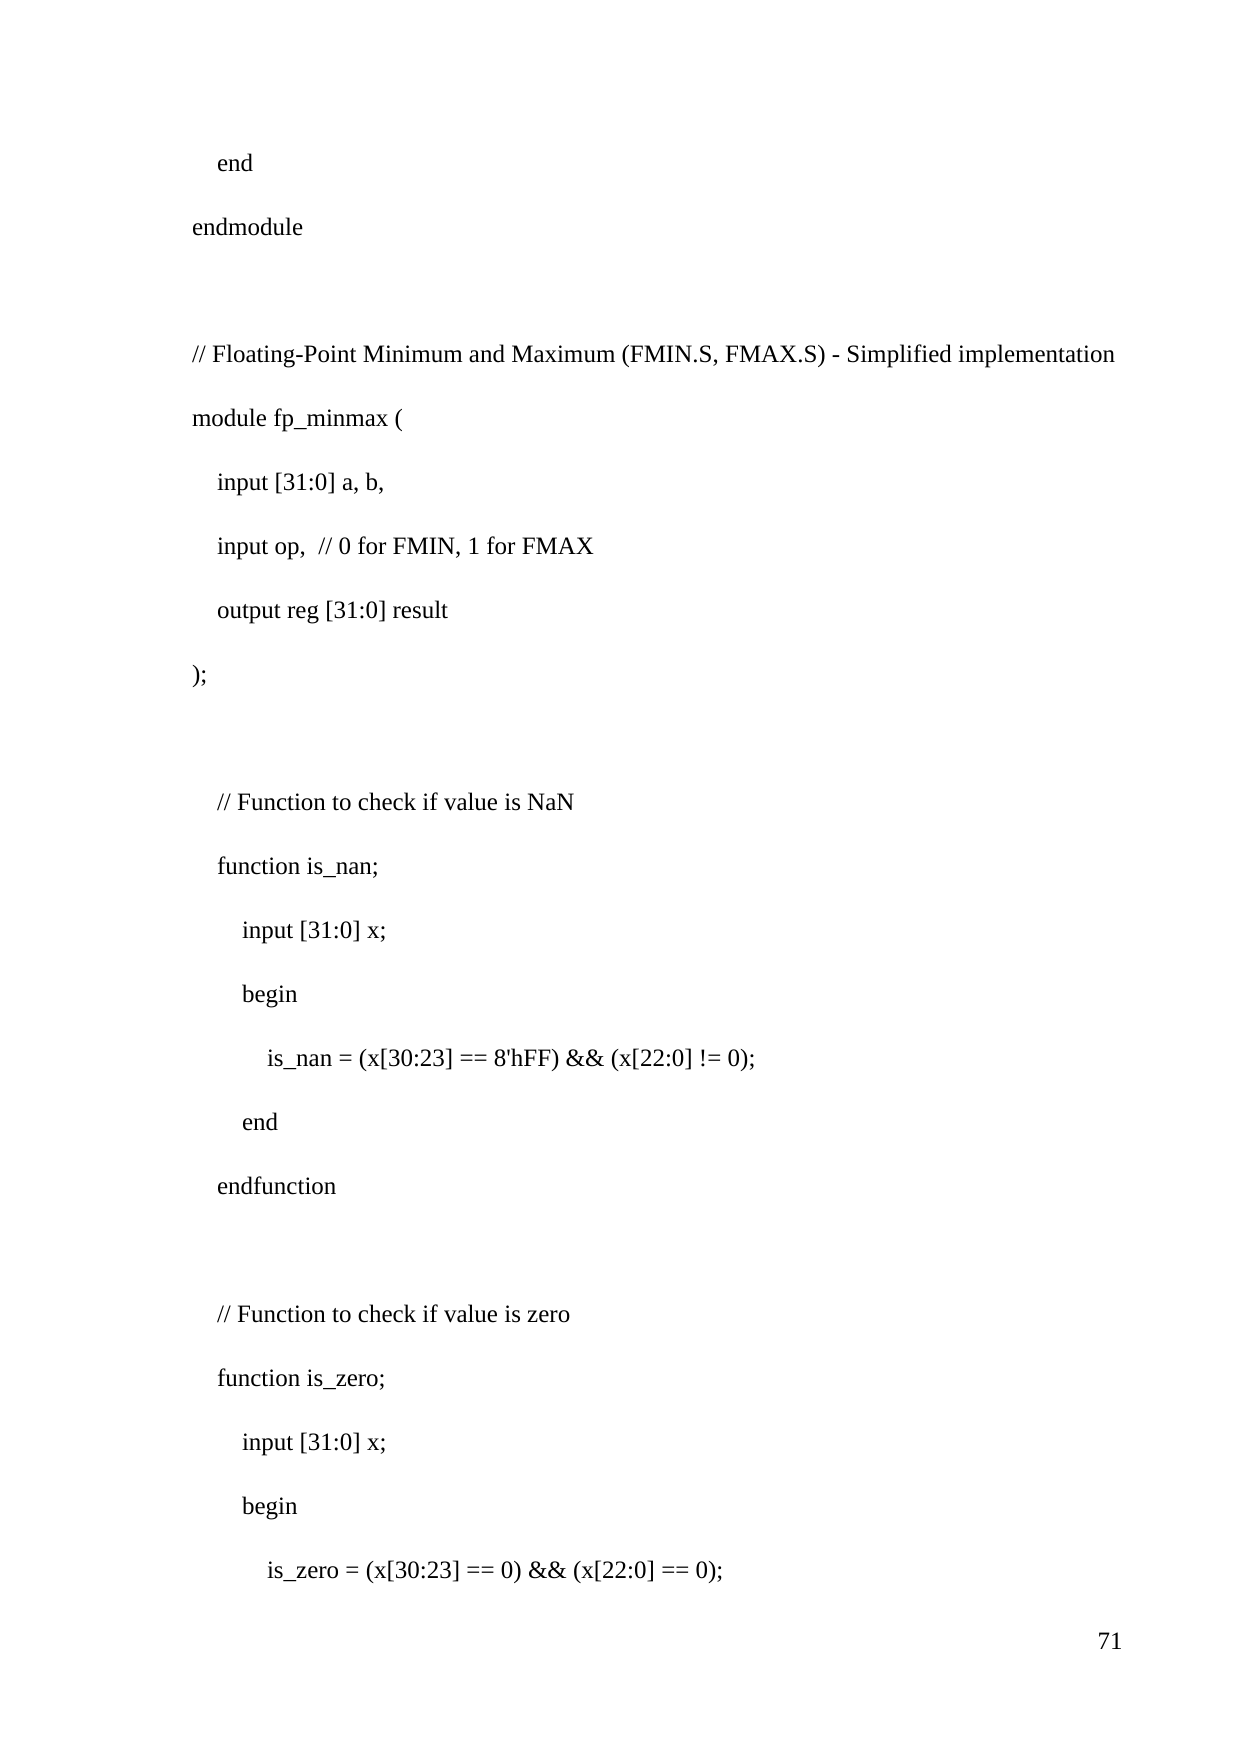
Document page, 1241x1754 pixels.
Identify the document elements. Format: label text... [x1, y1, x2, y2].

text begin [192, 1491, 1122, 1519]
text module fp_minmax ( [192, 403, 1122, 432]
text input [31:0] a, b, [192, 467, 1122, 496]
text begin [192, 979, 1122, 1008]
text function is_zero; [192, 1363, 1122, 1392]
text is_nan = (x[30:23] == 8'hFF) && (x[22:0] != 0); [192, 1043, 1122, 1072]
text end [192, 148, 1122, 176]
text input [31:0] x; [192, 1427, 1122, 1456]
text function is_nan; [192, 851, 1122, 880]
text // Function to check if value is NaN [192, 787, 1122, 816]
text // Function to check if value is zero [192, 1299, 1122, 1328]
text ); [192, 659, 1122, 688]
text output reg [31:0] result [192, 595, 1122, 624]
text end [192, 1107, 1122, 1136]
text input [31:0] x; [192, 915, 1122, 944]
text input op, // 0 for FMIN, 1 for FMAX [192, 531, 1122, 560]
text endmodule [192, 212, 1122, 240]
text // Floating-Point Minimum and Maximum (FMIN.S, FMAX.S) - Simplified implementation [192, 339, 1122, 368]
text endfunction [192, 1171, 1122, 1200]
text is_zero = (x[30:23] == 0) && (x[22:0] == 0); [192, 1555, 1122, 1583]
